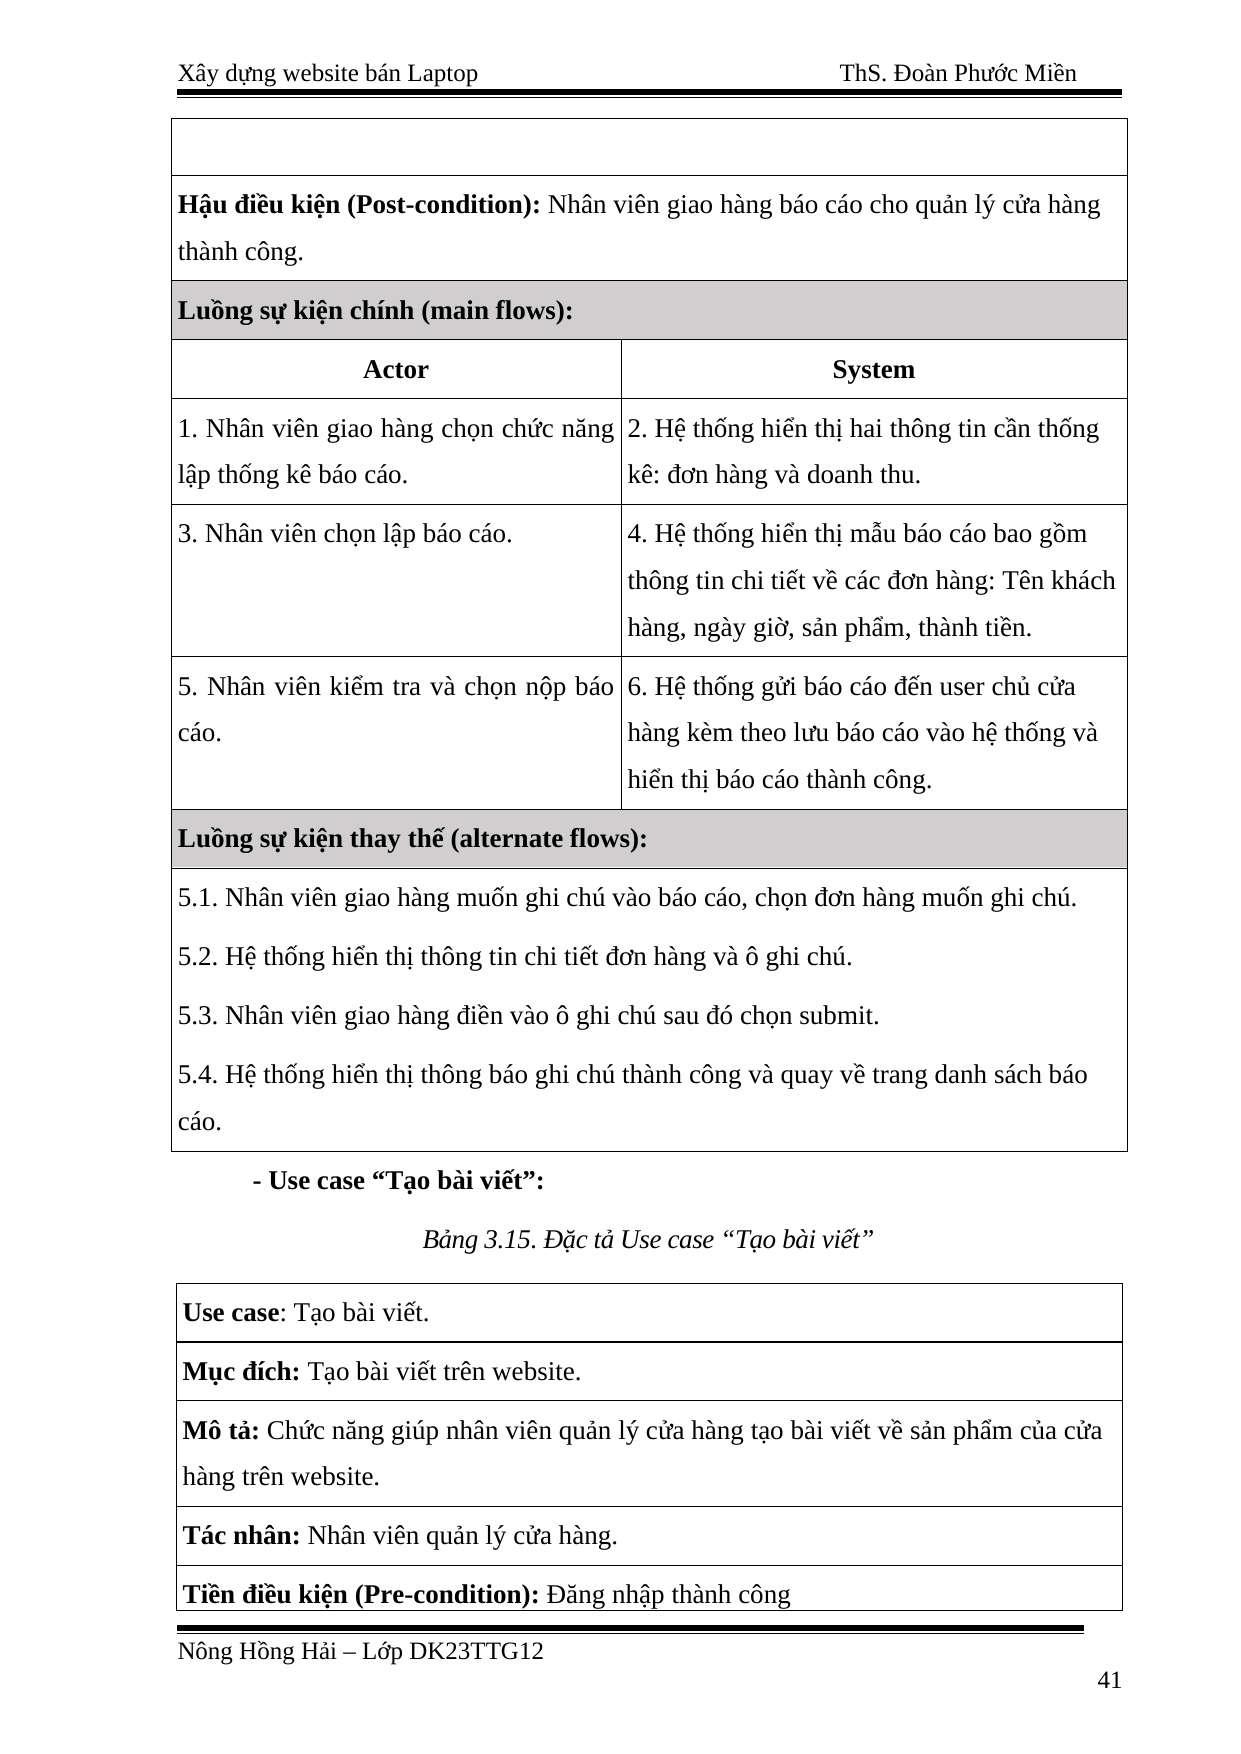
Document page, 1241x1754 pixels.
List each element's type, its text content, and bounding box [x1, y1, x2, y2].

text - Use case “Tạo bài viết”: [177, 1164, 1122, 1195]
table_cell Actor [172, 340, 621, 398]
table_cell Mục đích: Tạo bài viết trên website. [177, 1343, 1122, 1400]
table_cell System [622, 340, 1127, 398]
table_cell 4. Hệ thống hiển thị mẫu báo cáo bao gồm thông tin chi tiết về các đơn hàng: Tên khách hàng, ngày giờ, sản phẩm, thành tiền. [622, 505, 1127, 656]
table_cell 5. Nhân viên kiểm tra và chọn nộp báo cáo. [172, 657, 621, 808]
table_cell Mô tả: Chức năng giúp nhân viên quản lý cửa hàng tạo bài viết về sản phẩm của cửa hàng trên website. [177, 1401, 1122, 1506]
table_cell Luồng sự kiện chính (main flows): [172, 281, 1127, 339]
table_cell Luồng sự kiện thay thế (alternate flows): [172, 810, 1127, 867]
table_header Use case: Tạo bài viết. [177, 1284, 1122, 1341]
table_cell 5.1. Nhân viên giao hàng muốn ghi chú vào báo cáo, chọn đơn hàng muốn ghi chú. 5.2. Hệ thống hiển thị thông tin chi tiết đơn hàng và ô ghi chú. 5.3. Nhân viên giao hàng điền vào ô ghi chú sau đó chọn submit. 5.4. Hệ thống hiển thị thông báo ghi chú thành công và quay về trang danh sách báo cáo. [172, 869, 1127, 1151]
table_cell 2. Hệ thống hiển thị hai thông tin cần thống kê: đơn hàng và doanh thu. [622, 399, 1127, 504]
table_cell 1. Nhân viên giao hàng chọn chức năng lập thống kê báo cáo. [172, 399, 621, 504]
table_cell Hậu điều kiện (Post-condition): Nhân viên giao hàng báo cáo cho quản lý cửa hàng thành công. [172, 176, 1127, 280]
table_cell 6. Hệ thống gửi báo cáo đến user chủ cửa hàng kèm theo lưu báo cáo vào hệ thống và hiển thị báo cáo thành công. [622, 657, 1127, 808]
table_cell Tác nhân: Nhân viên quản lý cửa hàng. [177, 1507, 1122, 1565]
table_cell 3. Nhân viên chọn lập báo cáo. [172, 505, 621, 656]
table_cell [177, 1566, 1122, 1609]
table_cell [172, 119, 1127, 175]
